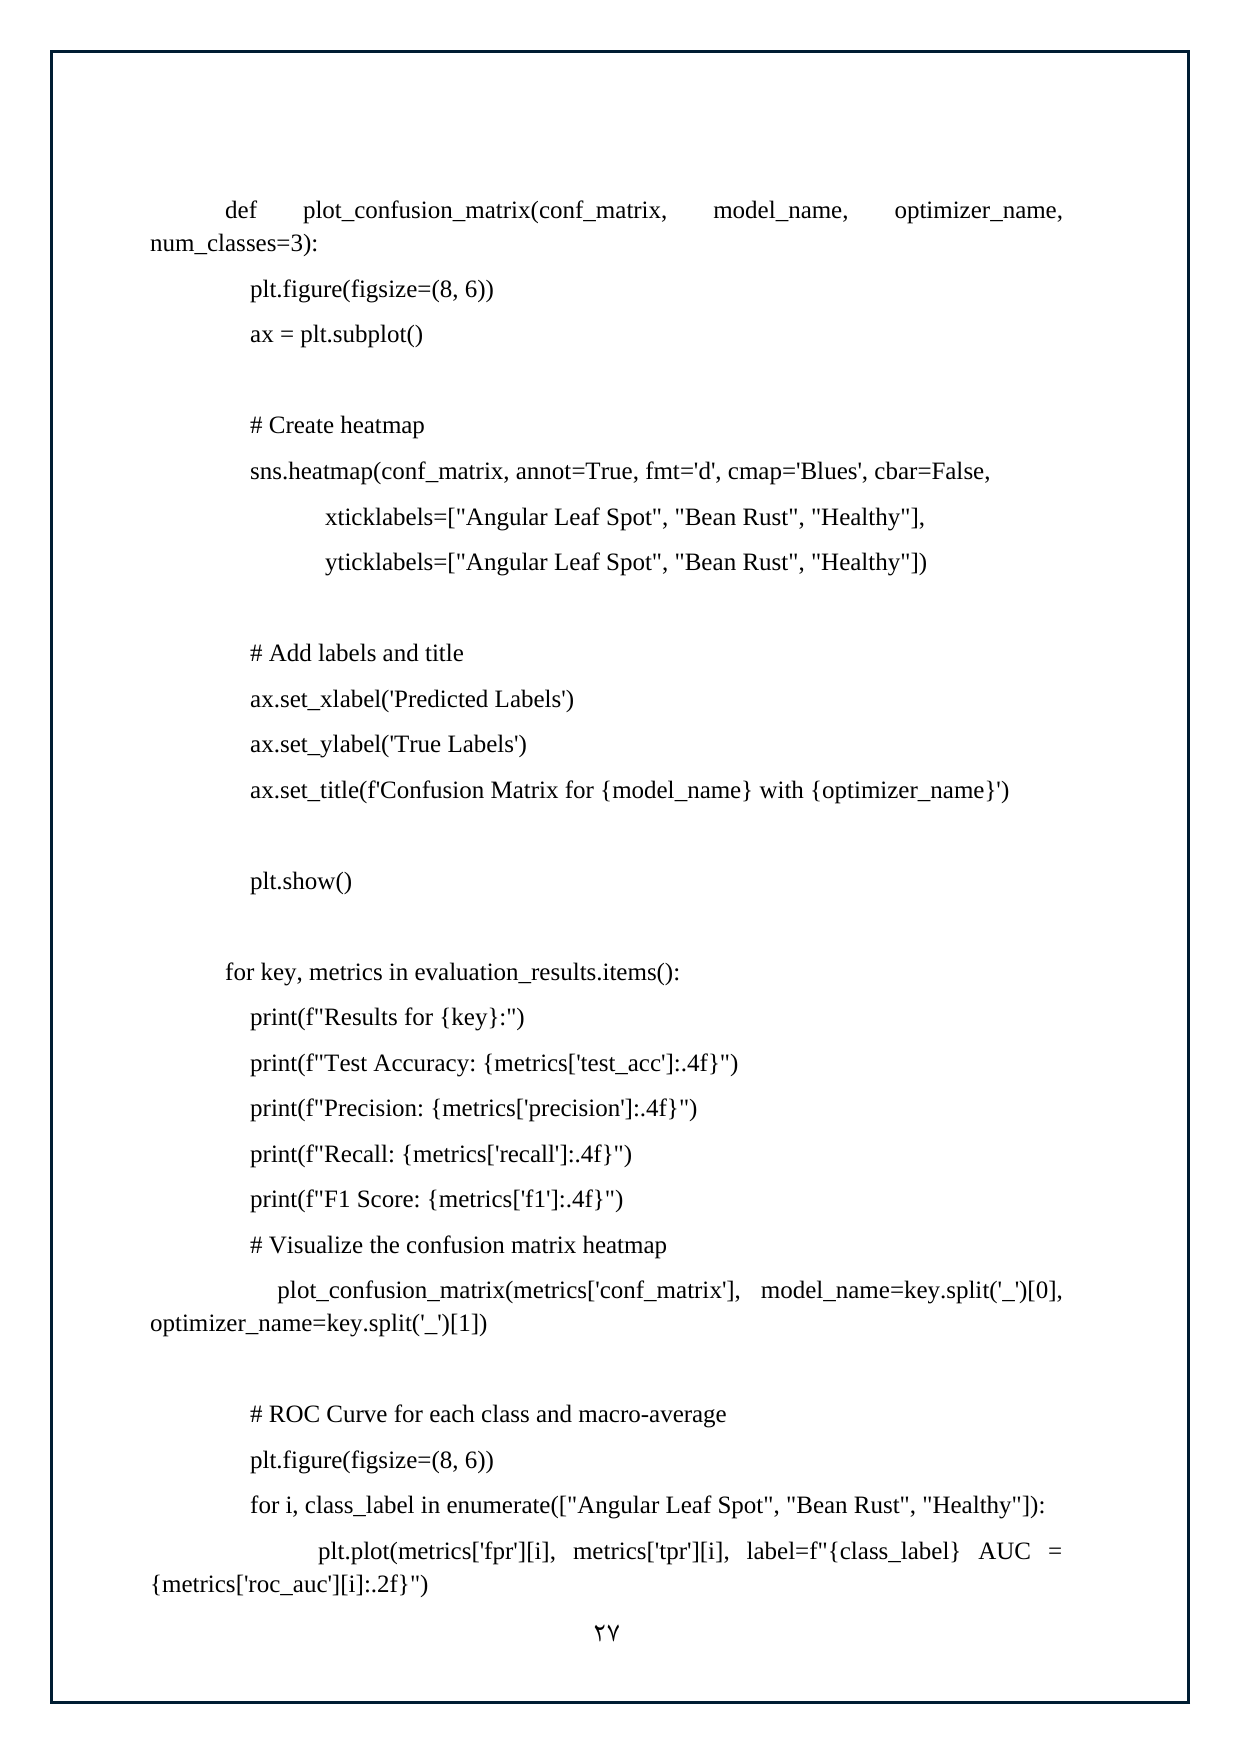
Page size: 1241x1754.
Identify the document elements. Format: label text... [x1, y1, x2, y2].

text xticklabels=["Angular Leaf Spot", "Bean Rust", "Healthy"], [150, 502, 1063, 530]
text ax.set_xlabel('Predicted Labels') [150, 684, 1063, 712]
text ax.set_title(f'Confusion Matrix for {model_name} with {optimizer_name}') [150, 775, 1063, 803]
text for key, metrics in evaluation_results.items(): [150, 957, 1063, 986]
text print(f"Recall: {metrics['recall']:.4f}") [150, 1139, 1063, 1168]
text for i, class_label in enumerate(["Angular Leaf Spot", "Bean Rust", "Healthy"]): [150, 1491, 1063, 1519]
text plt.plot(metrics['fpr'][i], metrics['tpr'][i], label=f"{class_label} AUC = {metrics['roc_auc'][i]:.2f}") [150, 1536, 1063, 1598]
text # Create heatmap [150, 411, 1063, 439]
text plt.figure(figsize=(8, 6)) [150, 274, 1063, 303]
text # Add labels and title [150, 638, 1063, 667]
text print(f"Test Accuracy: {metrics['test_acc']:.4f}") [150, 1048, 1063, 1077]
text print(f"F1 Score: {metrics['f1']:.4f}") [150, 1184, 1063, 1213]
text print(f"Precision: {metrics['precision']:.4f}") [150, 1093, 1063, 1122]
text yticklabels=["Angular Leaf Spot", "Bean Rust", "Healthy"]) [150, 547, 1063, 576]
text def plot_confusion_matrix(conf_matrix, model_name, optimizer_name, num_classes=3): [150, 196, 1063, 257]
text # ROC Curve for each class and macro-average [150, 1399, 1063, 1428]
text ax.set_ylabel('True Labels') [150, 729, 1063, 758]
text print(f"Results for {key}:") [150, 1002, 1063, 1031]
text # Visualize the confusion matrix heatmap [150, 1230, 1063, 1259]
text ax = plt.subplot() [150, 319, 1063, 348]
text plt.figure(figsize=(8, 6)) [150, 1445, 1063, 1474]
text plot_confusion_matrix(metrics['conf_matrix'], model_name=key.split('_')[0], optimizer_name=key.split('_')[1]) [150, 1276, 1063, 1337]
text plt.show() [150, 866, 1063, 894]
text sns.heatmap(conf_matrix, annot=True, fmt='d', cmap='Blues', cbar=False, [150, 456, 1063, 485]
